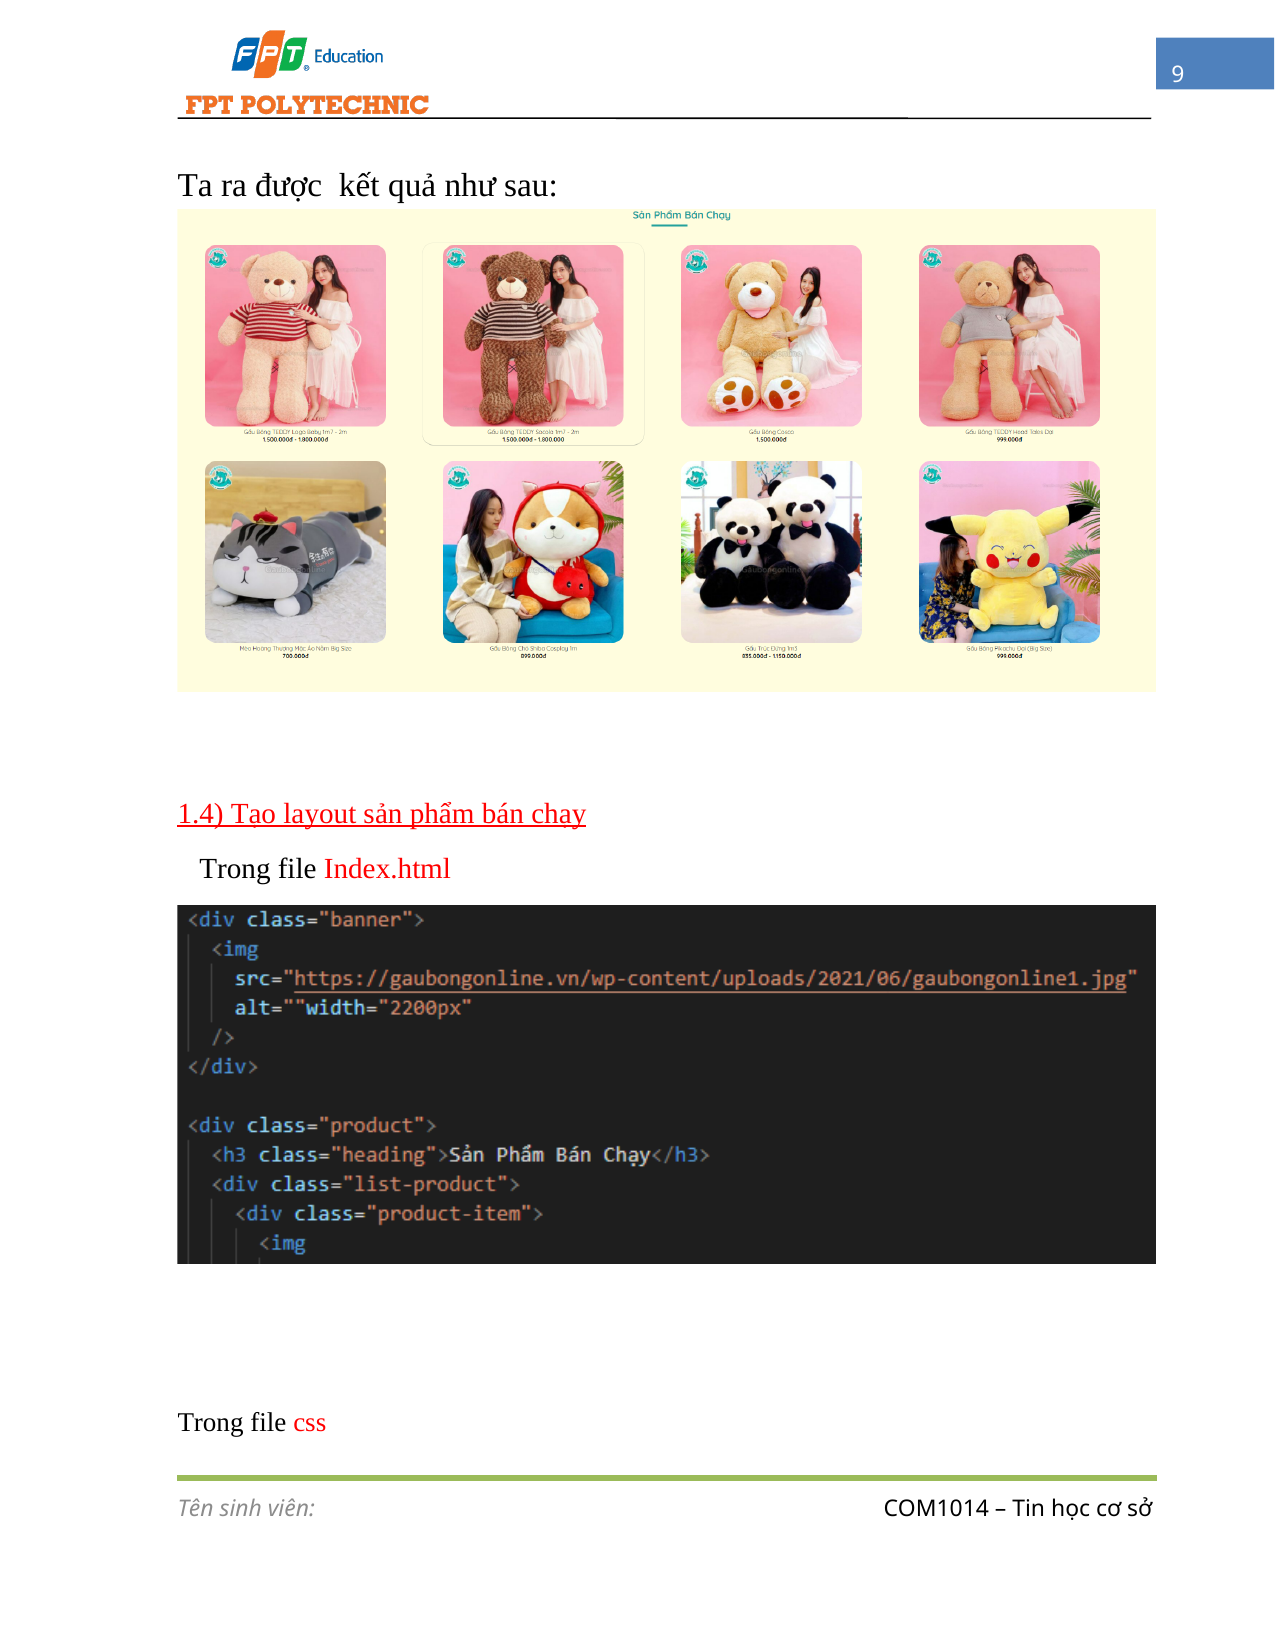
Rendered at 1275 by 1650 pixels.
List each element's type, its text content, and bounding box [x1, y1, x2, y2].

picture [177, 905, 1156, 1264]
text 1.4) Tạo layout sản phẩm bán chạy [177, 796, 1157, 830]
picture [177, 209, 1156, 692]
picture [177, 22, 437, 122]
text Trong file css [177, 1406, 1157, 1437]
text Trong file Index.html [177, 851, 1157, 884]
text Ta ra được kết quả như sau: [177, 166, 1157, 204]
